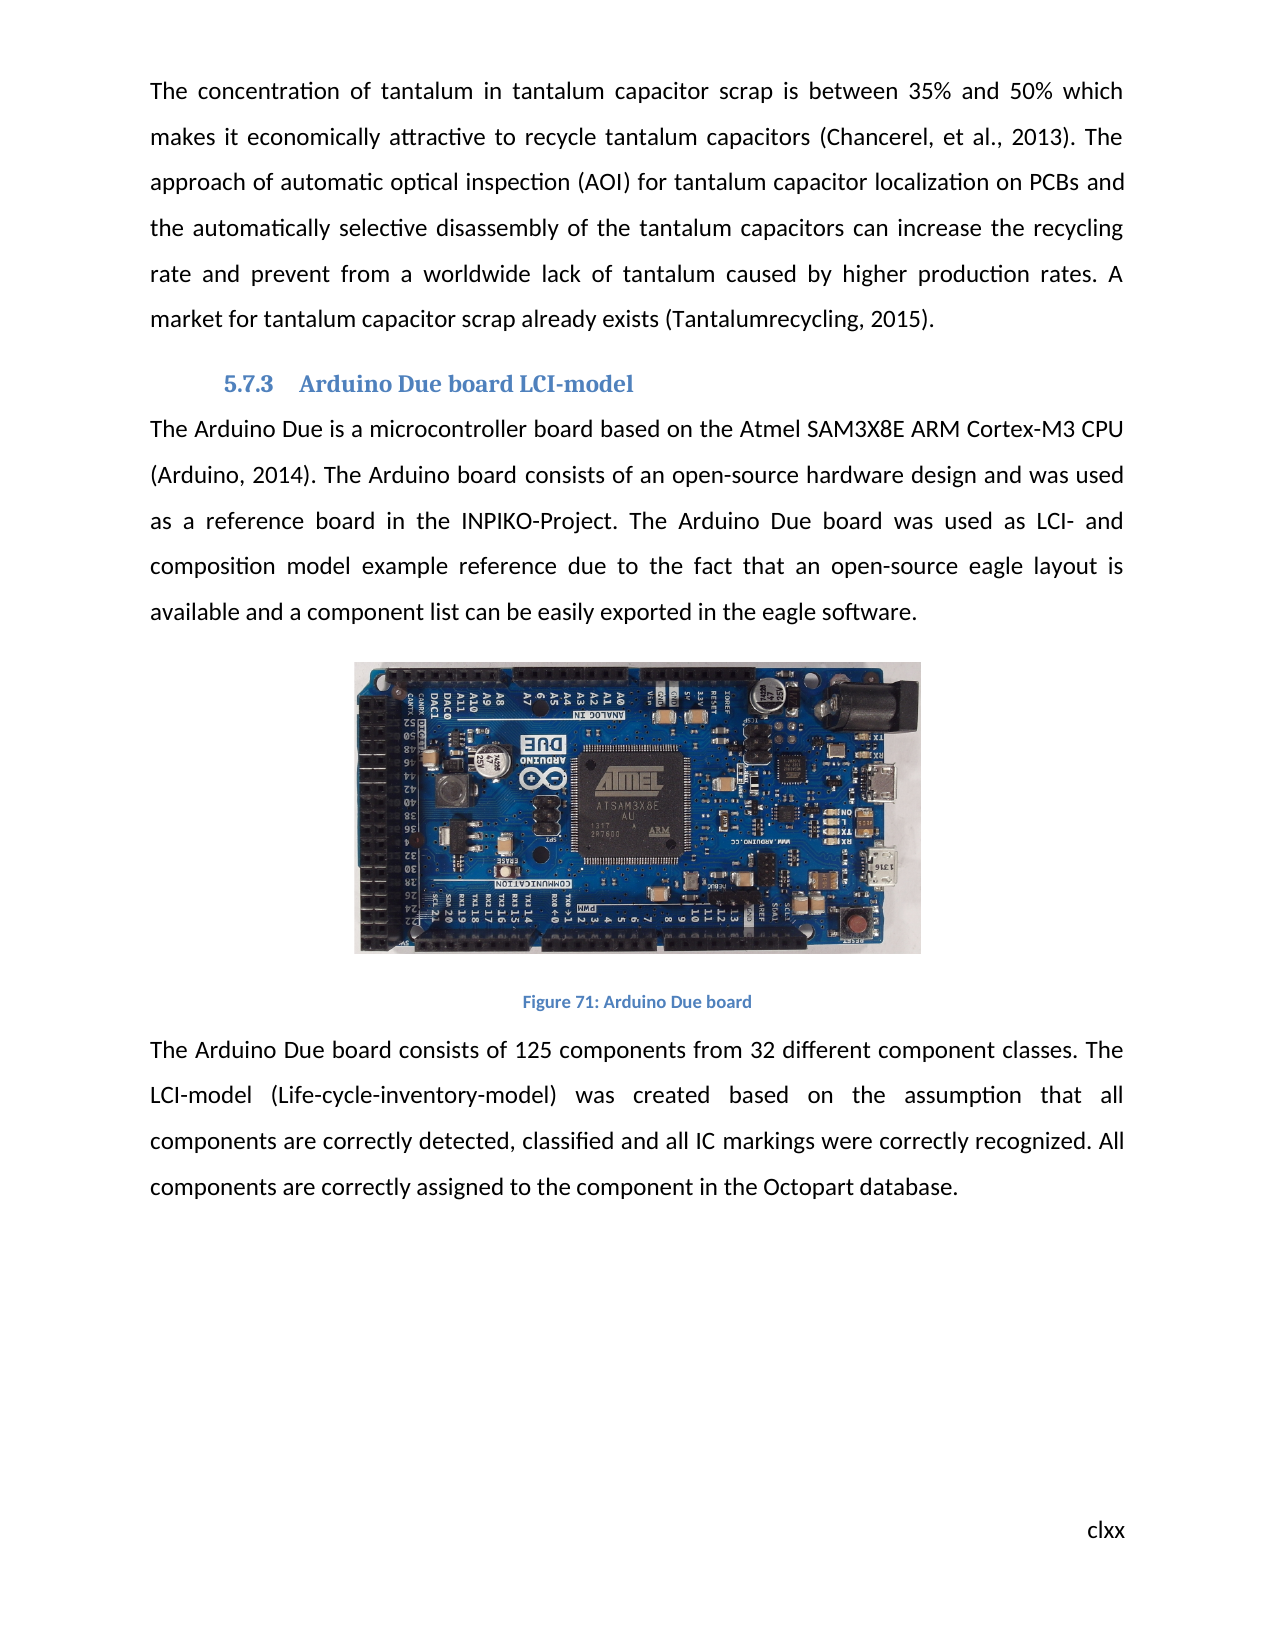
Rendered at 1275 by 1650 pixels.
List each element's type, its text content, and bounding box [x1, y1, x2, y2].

picture [354, 662, 921, 954]
text The concentration of tantalum in tantalum capacitor scrap is between 35% and 50% which makes it economically attractive to recycle tantalum capacitors (Chancerel, et al., 2013). The approach of automatic optical inspection (AOI) for tantalum capacitor localization on PCBs and the automatically selective disassembly of the tantalum capacitors can increase the recycling rate and prevent from a worldwide lack of tantalum caused by higher production rates. A market for tantalum capacitor scrap already exists (Tantalumrecycling, 2015). [150, 75, 1125, 334]
text The Arduino Due board consists of 125 components from 32 different component classes. The LCI-model (Life-cycle-inventory-model) was created based on the assumption that all components are correctly detected, classified and all IC markings were correctly recognized. All components are correctly assigned to the component in the Octopart database. [150, 1034, 1125, 1202]
text The Arduino Due is a microcontroller board based on the Atmel SAM3X8E ARM Cortex-M3 CPU (Arduino, 2014). The Arduino board consists of an open-source hardware design and was used as a reference board in the INPIKO-Project. The Arduino Due board was used as LCI- and composition model example reference due to the fact that an open-source eagle layout is available and a component list can be easily exported in the eagle software. [150, 413, 1125, 627]
text Figure 71: Arduino Due board [150, 990, 1125, 1013]
subtitle Arduino Due board LCI-model [224, 370, 1125, 399]
